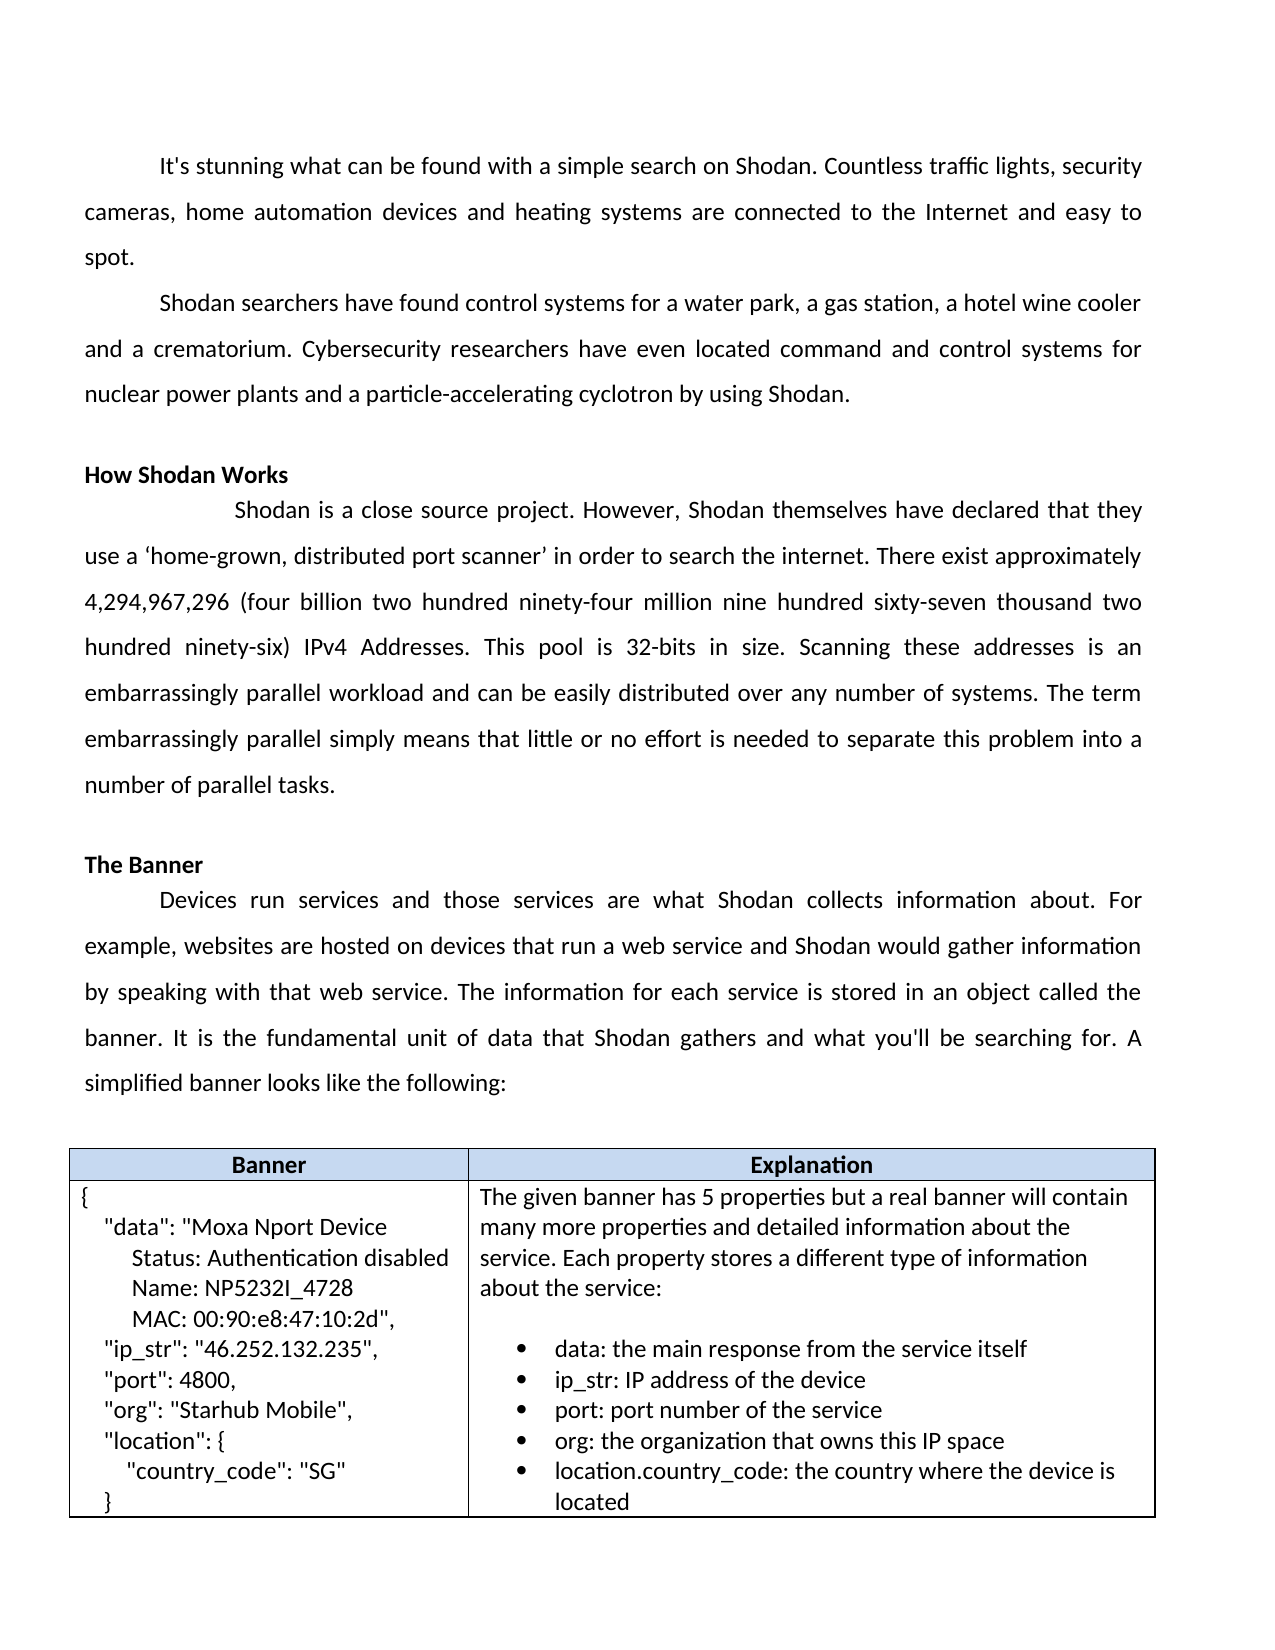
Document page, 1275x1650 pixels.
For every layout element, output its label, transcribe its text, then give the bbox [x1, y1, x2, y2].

text Devices run services and those services are what Shodan collects information about. For example, websites are hosted on devices that run a web service and Shodan would gather information by speaking with that web service. The information for each service is stored in an object called the banner. It is the fundamental unit of data that Shodan gathers and what you'll be searching for. A simplified banner looks like the following: [84, 884, 1144, 1098]
text Shodan searchers have found control systems for a water park, a gas station, a hotel wine cooler and a crematorium. Cybersecurity researchers have even located command and control systems for nuclear power plants and a particle-accelerating cyclotron by using Shodan. [84, 287, 1144, 409]
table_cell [70, 1181, 468, 1516]
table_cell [469, 1181, 1154, 1516]
table_header Explanation [469, 1149, 1154, 1180]
text How Shodan Works [84, 459, 1144, 490]
text The Banner [84, 849, 1144, 880]
text It's stunning what can be found with a simple search on Shodan. Countless traffic lights, security cameras, home automation devices and heating systems are connected to the Internet and easy to spot. [84, 150, 1144, 272]
text Shodan is a close source project. However, Shodan themselves have declared that they use a ‘home-grown, distributed port scanner’ in order to search the internet. There exist approximately 4,294,967,296 (four billion two hundred ninety-four million nine hundred sixty-seven thousand two hundred ninety-six) IPv4 Addresses. This pool is 32-bits in size. Scanning these addresses is an embarrassingly parallel workload and can be easily distributed over any number of systems. The term embarrassingly parallel simply means that little or no effort is needed to separate this problem into a number of parallel tasks. [84, 494, 1144, 799]
table_header Banner [70, 1149, 468, 1180]
